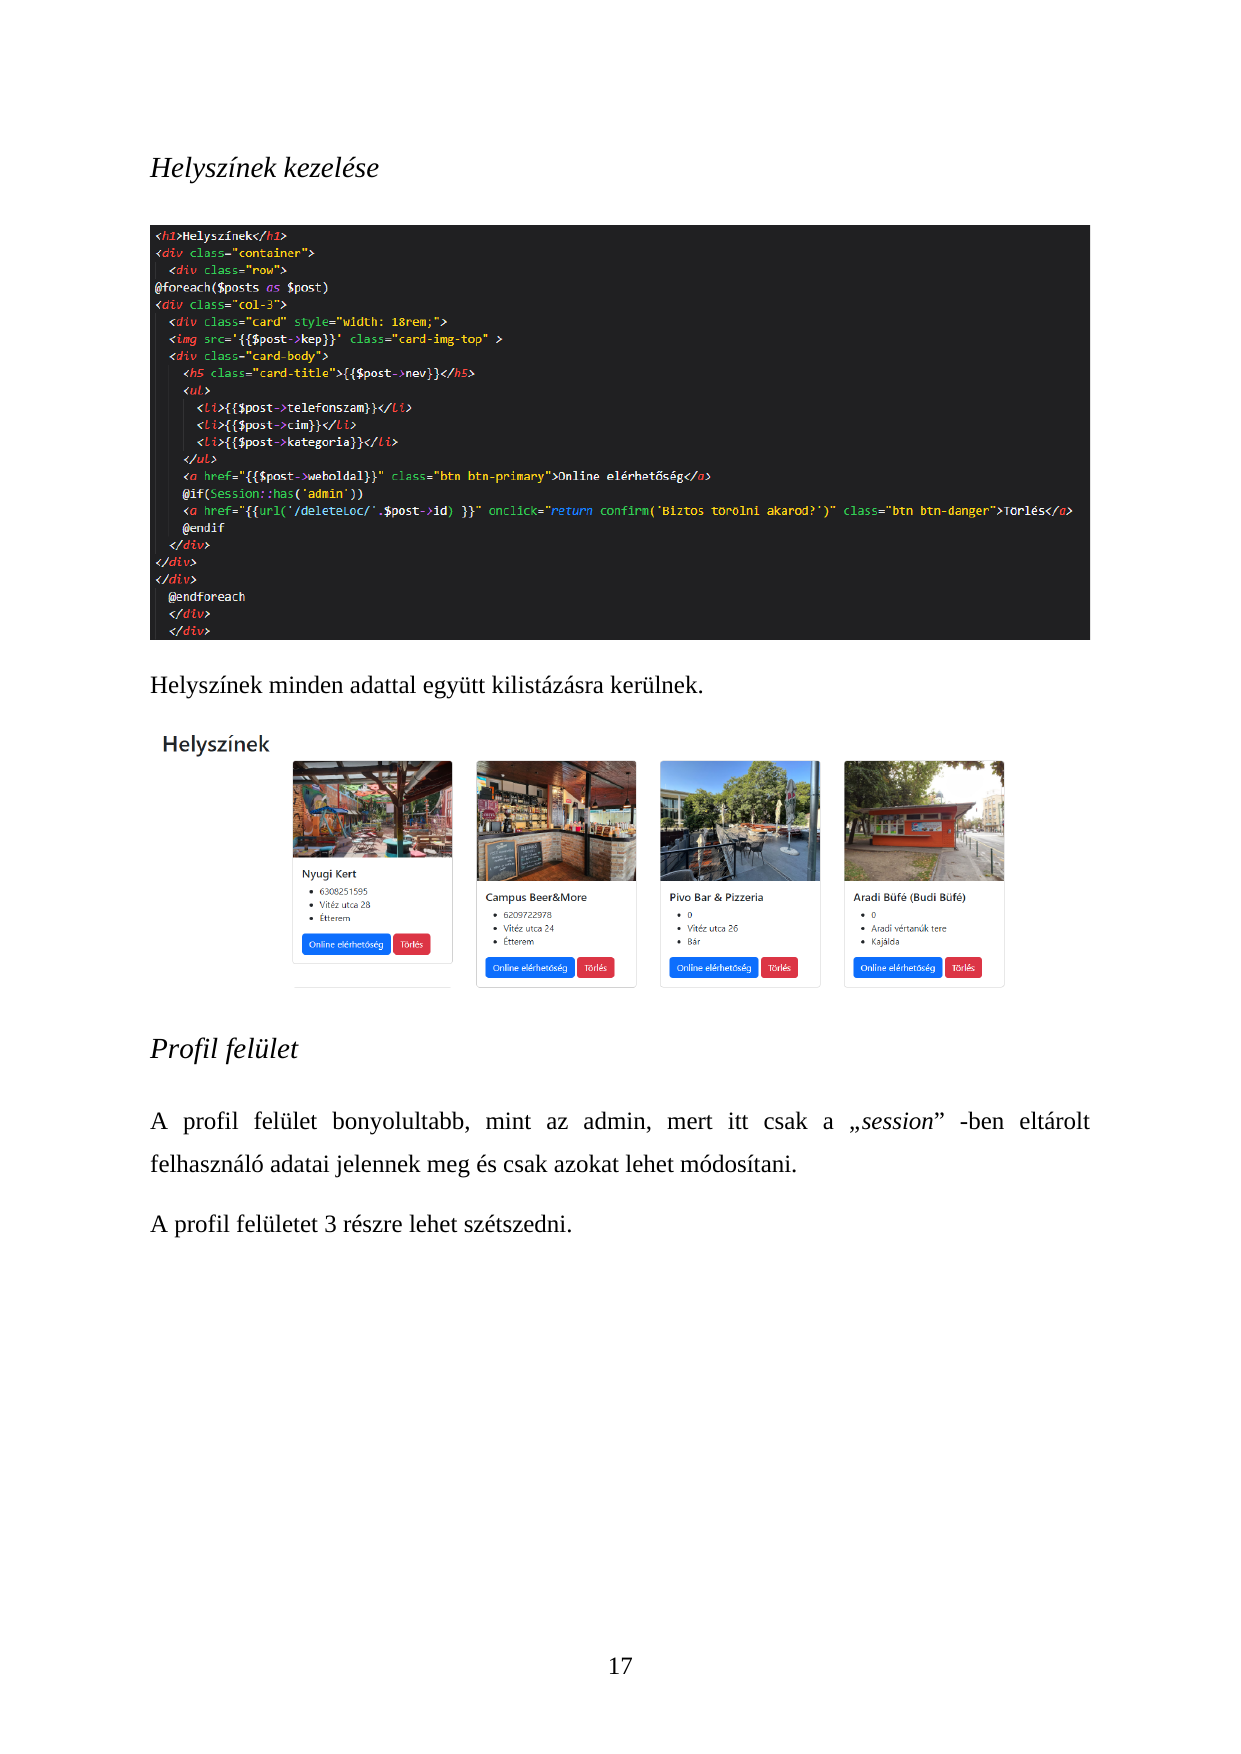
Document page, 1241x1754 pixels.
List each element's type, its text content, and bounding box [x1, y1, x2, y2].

picture [150, 225, 1091, 640]
text A profil felületet 3 részre lehet szétszedni. [150, 1209, 1090, 1238]
text Helyszínek minden adattal együtt kilistázásra kerülnek. [150, 670, 1090, 699]
text A profil felület bonyolultabb, mint az admin, mert itt csak a „session” -ben eltárolt felhasználó adatai jelennek meg és csak azokat lehet módosítani. [150, 1106, 1090, 1178]
subtitle Profil felület [150, 1031, 1090, 1064]
picture [150, 730, 1091, 988]
subtitle Helyszínek kezelése [150, 150, 1090, 183]
